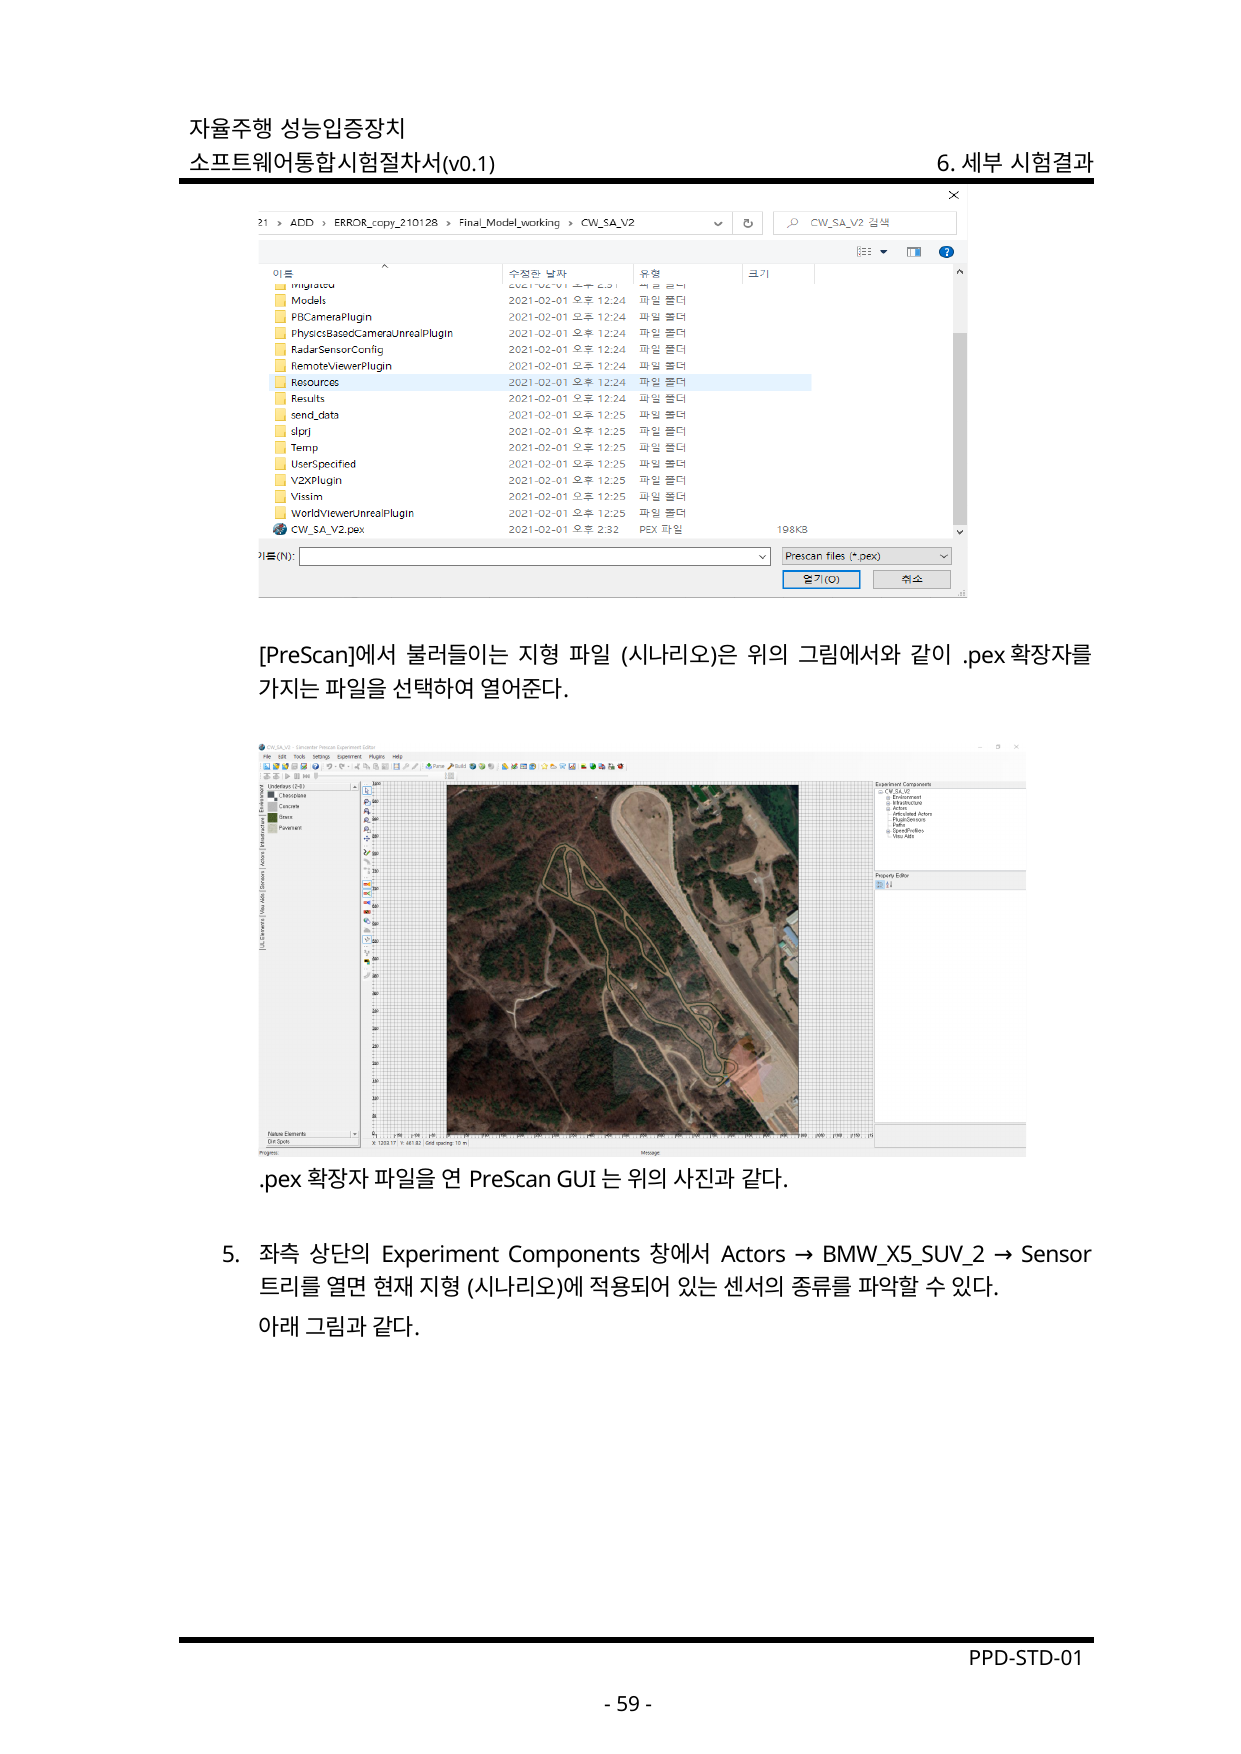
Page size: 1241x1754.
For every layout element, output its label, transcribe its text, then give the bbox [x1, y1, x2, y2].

picture [258, 184, 968, 598]
list 좌측 상단의 Experiment Components 창에서 Actors → BMW_X5_SUV_2 → Sensor 트리를 열면 현재 지형 (시나리오)에 적용되어 있는 센서의 종류를 파악할 수 있다. [222, 1236, 1092, 1303]
text [PreScan]에서 불러들이는 지형 파일 (시나리오)은 위의 그림에서와 같이 .pex확장자를 가지는 파일을 선택하여 열어준다. [258, 637, 1092, 704]
picture [258, 743, 1027, 1157]
text .pex 확장자 파일을 연 PreScan GUI는 위의 사진과 같다. [258, 1161, 1092, 1194]
text 아래 그림과 같다. [258, 1309, 1092, 1342]
